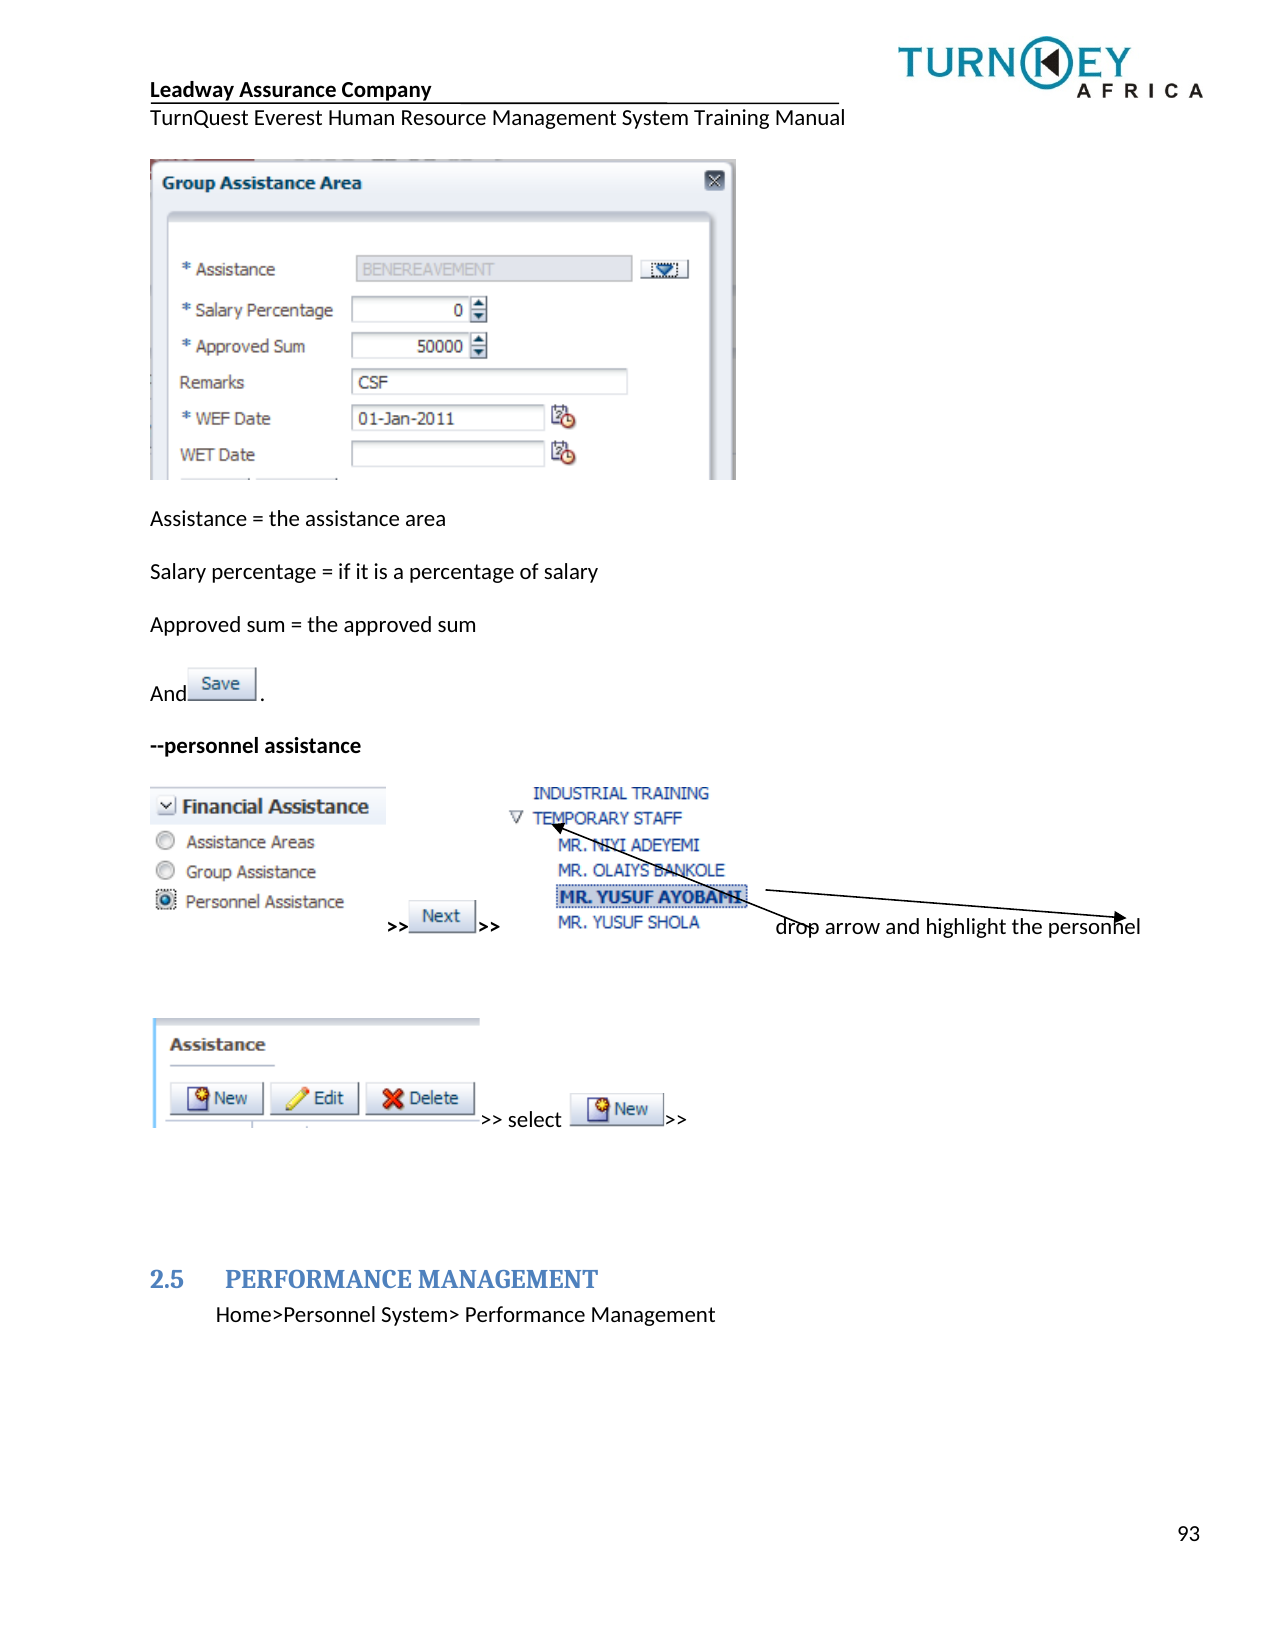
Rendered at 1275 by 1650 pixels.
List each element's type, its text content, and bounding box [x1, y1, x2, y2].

picture [150, 784, 386, 935]
text --personnel assistance [150, 732, 1200, 760]
text Home>Personnel System> Performance Management [216, 1300, 1200, 1328]
picture [898, 36, 1203, 98]
subtitle 2.5 PERFORMANCE MANAGEMENT [150, 1264, 1200, 1296]
picture [187, 663, 260, 701]
text Approved sum = the approved sum [150, 610, 1200, 638]
picture [150, 1018, 480, 1128]
text Assistance = the assistance area [150, 504, 1200, 532]
text And. [150, 663, 1200, 707]
picture [567, 1093, 665, 1128]
picture [500, 787, 776, 935]
text Salary percentage = if it is a percentage of salary [150, 557, 1200, 585]
picture [150, 159, 736, 480]
picture [408, 900, 478, 935]
